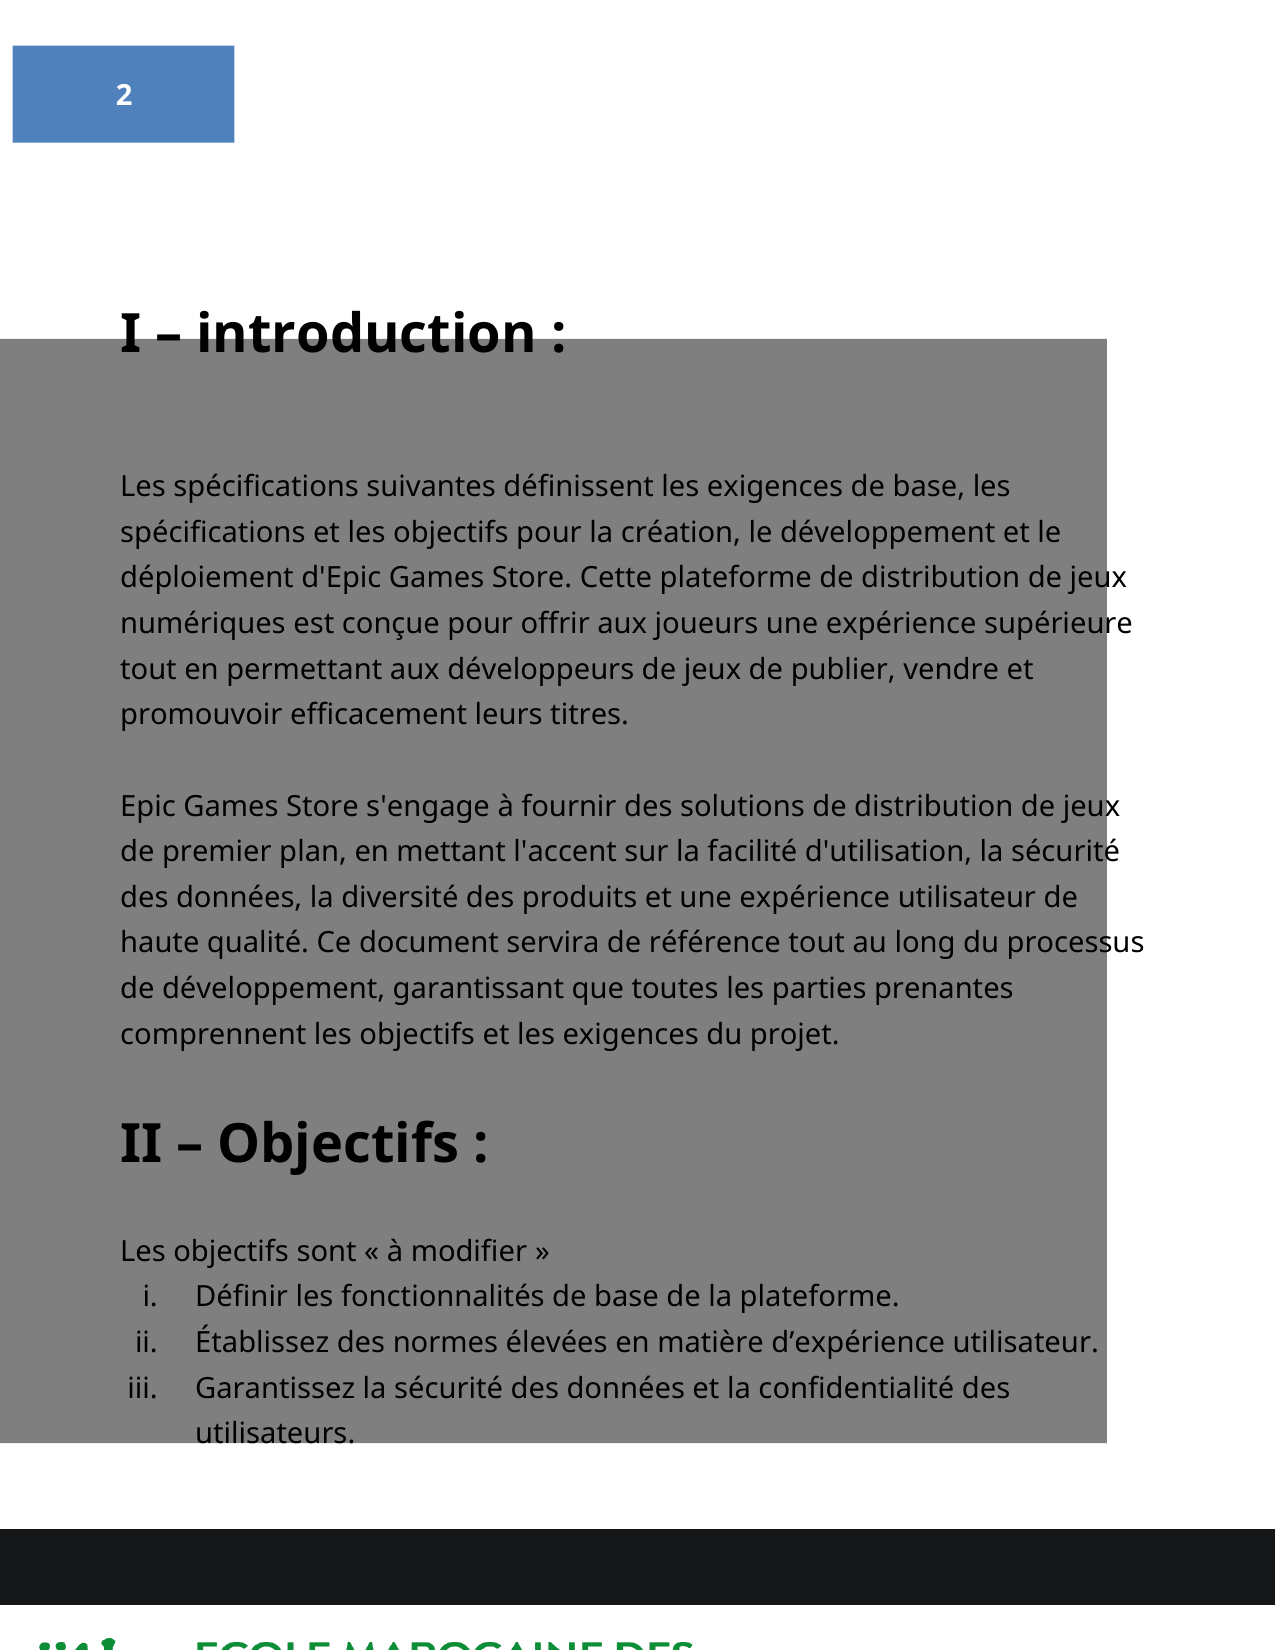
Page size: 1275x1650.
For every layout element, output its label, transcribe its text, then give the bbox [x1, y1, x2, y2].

text Les spécifications suivantes définissent les exigences de base, les spécifications et les objectifs pour la création, le développement et le déploiement d'Epic Games Store. Cette plateforme de distribution de jeux numériques est conçue pour offrir aux joueurs une expérience supérieure tout en permettant aux développeurs de jeux de publier, vendre et promouvoir efficacement leurs titres. [120, 466, 1155, 733]
list Établissez des normes élevées en matière d’expérience utilisateur. [157, 1321, 1155, 1361]
text Epic Games Store s'engage à fournir des solutions de distribution de jeux de premier plan, en mettant l'accent sur la facilité d'utilisation, la sécurité des données, la diversité des produits et une expérience utilisateur de haute qualité. Ce document servira de référence tout au long du processus de développement, garantissant que toutes les parties prenantes comprennent les objectifs et les exigences du projet. [120, 785, 1155, 1053]
subtitle I – introduction : [120, 294, 1155, 368]
list Garantissez la sécurité des données et la confidentialité des utilisateurs. [157, 1367, 1155, 1452]
list Définir les fonctionnalités de base de la plateforme. [157, 1276, 1155, 1315]
text Les objectifs sont « à modifier » [120, 1230, 1155, 1270]
picture [13, 1638, 694, 1650]
subtitle II – Objectifs : [120, 1104, 1155, 1178]
